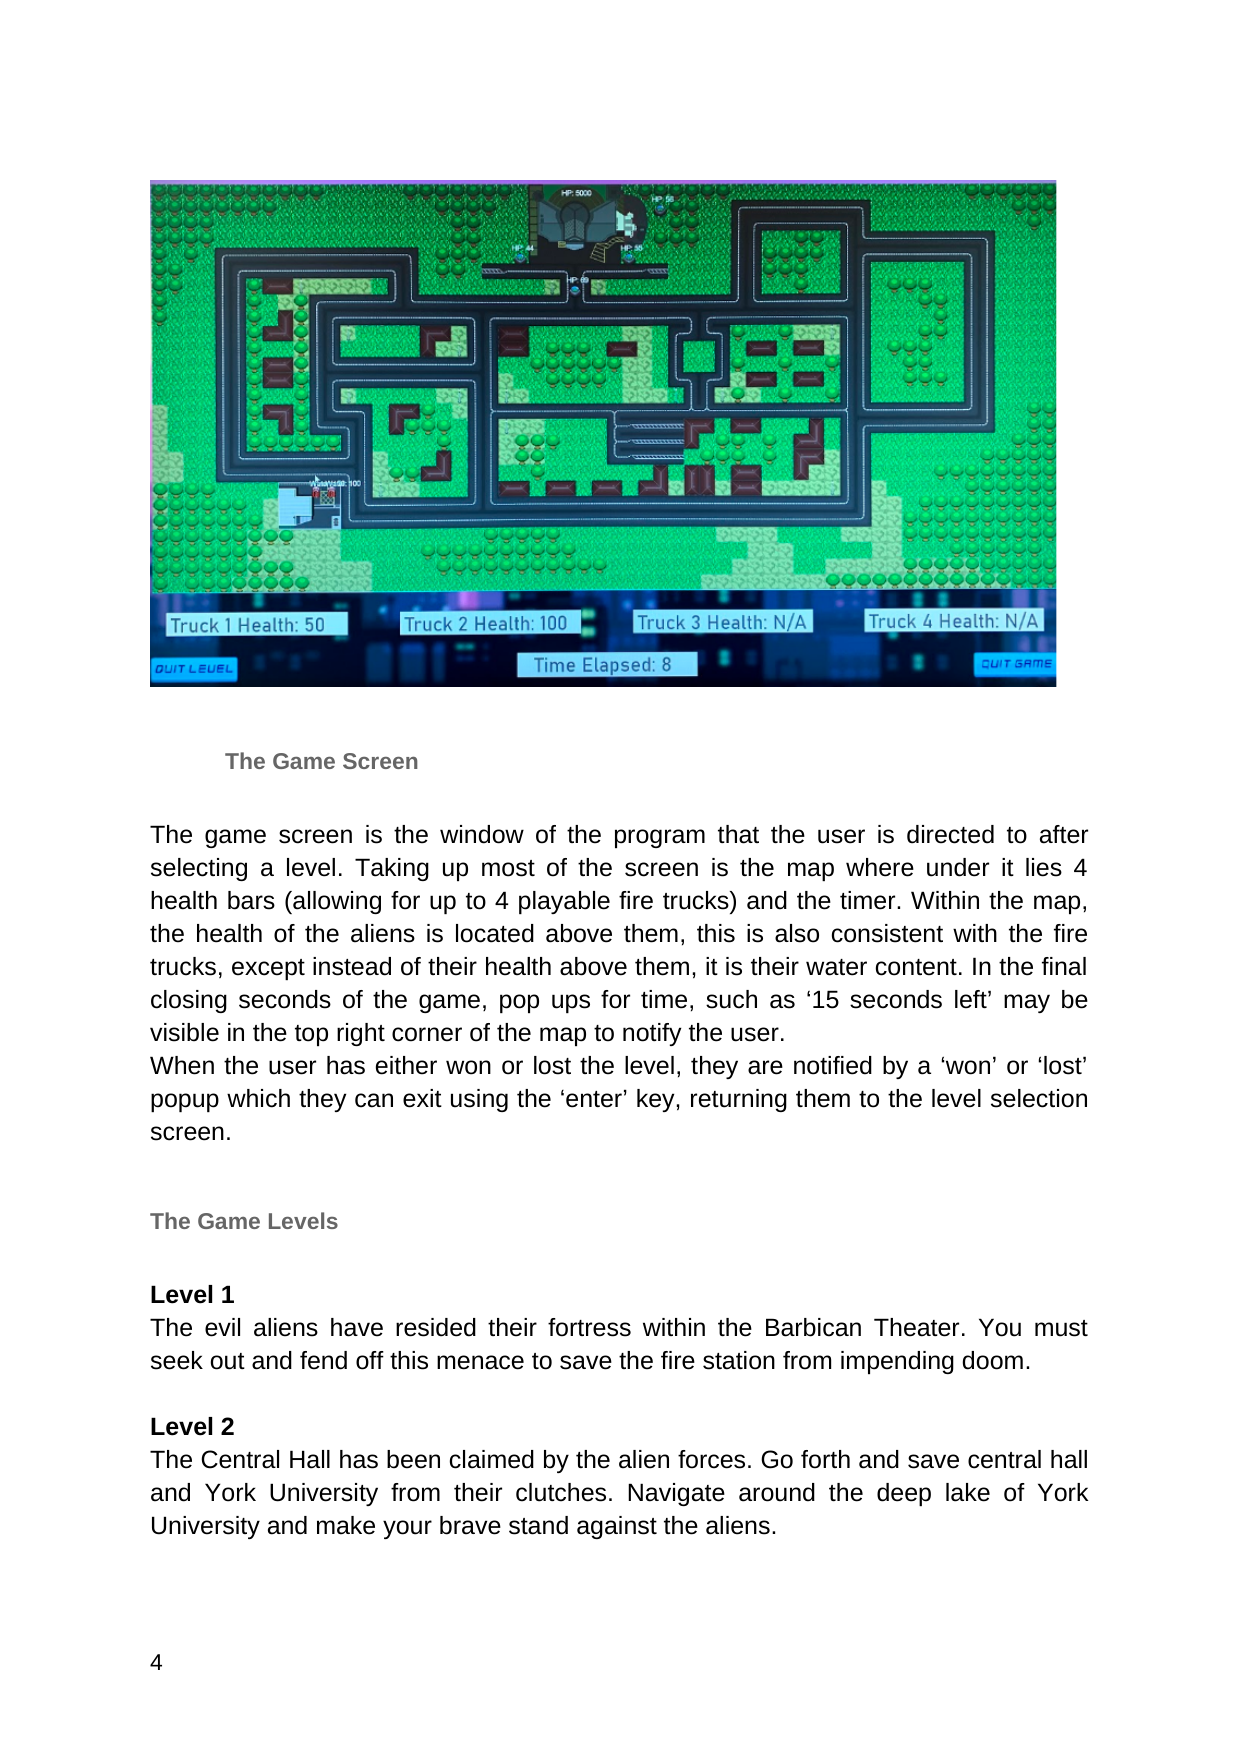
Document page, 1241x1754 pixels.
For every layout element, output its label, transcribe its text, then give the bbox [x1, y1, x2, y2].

subtitle The Game Levels [150, 1208, 1090, 1234]
text The Central Hall has been claimed by the alien forces. Go forth and save central hall and York University from their clutches. Navigate around the deep lake of York University and make your brave stand against the aliens. [150, 1445, 1090, 1539]
picture [155, 667, 163, 673]
subtitle The Game Screen [150, 748, 1090, 775]
text Level 1 [150, 1280, 1090, 1308]
text When the user has either won or lost the level, they are notified by a ‘won’ or ‘lost’ popup which they can exit using the ‘enter’ key, returning them to the level selection screen. [150, 1051, 1090, 1146]
picture [199, 665, 205, 672]
text Level 2 [150, 1412, 1090, 1441]
picture [217, 665, 223, 672]
text The evil aliens have resided their fortress within the Barbican Theater. You must seek out and fend off this menace to save the fire station from impending doom. [150, 1313, 1090, 1374]
text The game screen is the window of the program that the user is directed to after selecting a level. Taking up most of the screen is the map where under it lies 4 health bars (allowing for up to 4 playable fire trucks) and the timer. Within the map, the health of the aliens is located above them, this is also consistent with the fire trucks, except instead of their health above them, it is their water content. In the final closing seconds of the game, pop ups for time, such as ‘15 seconds left’ may be visible in the top right corner of the map to notify the user. [150, 820, 1090, 1047]
picture [150, 180, 1057, 687]
